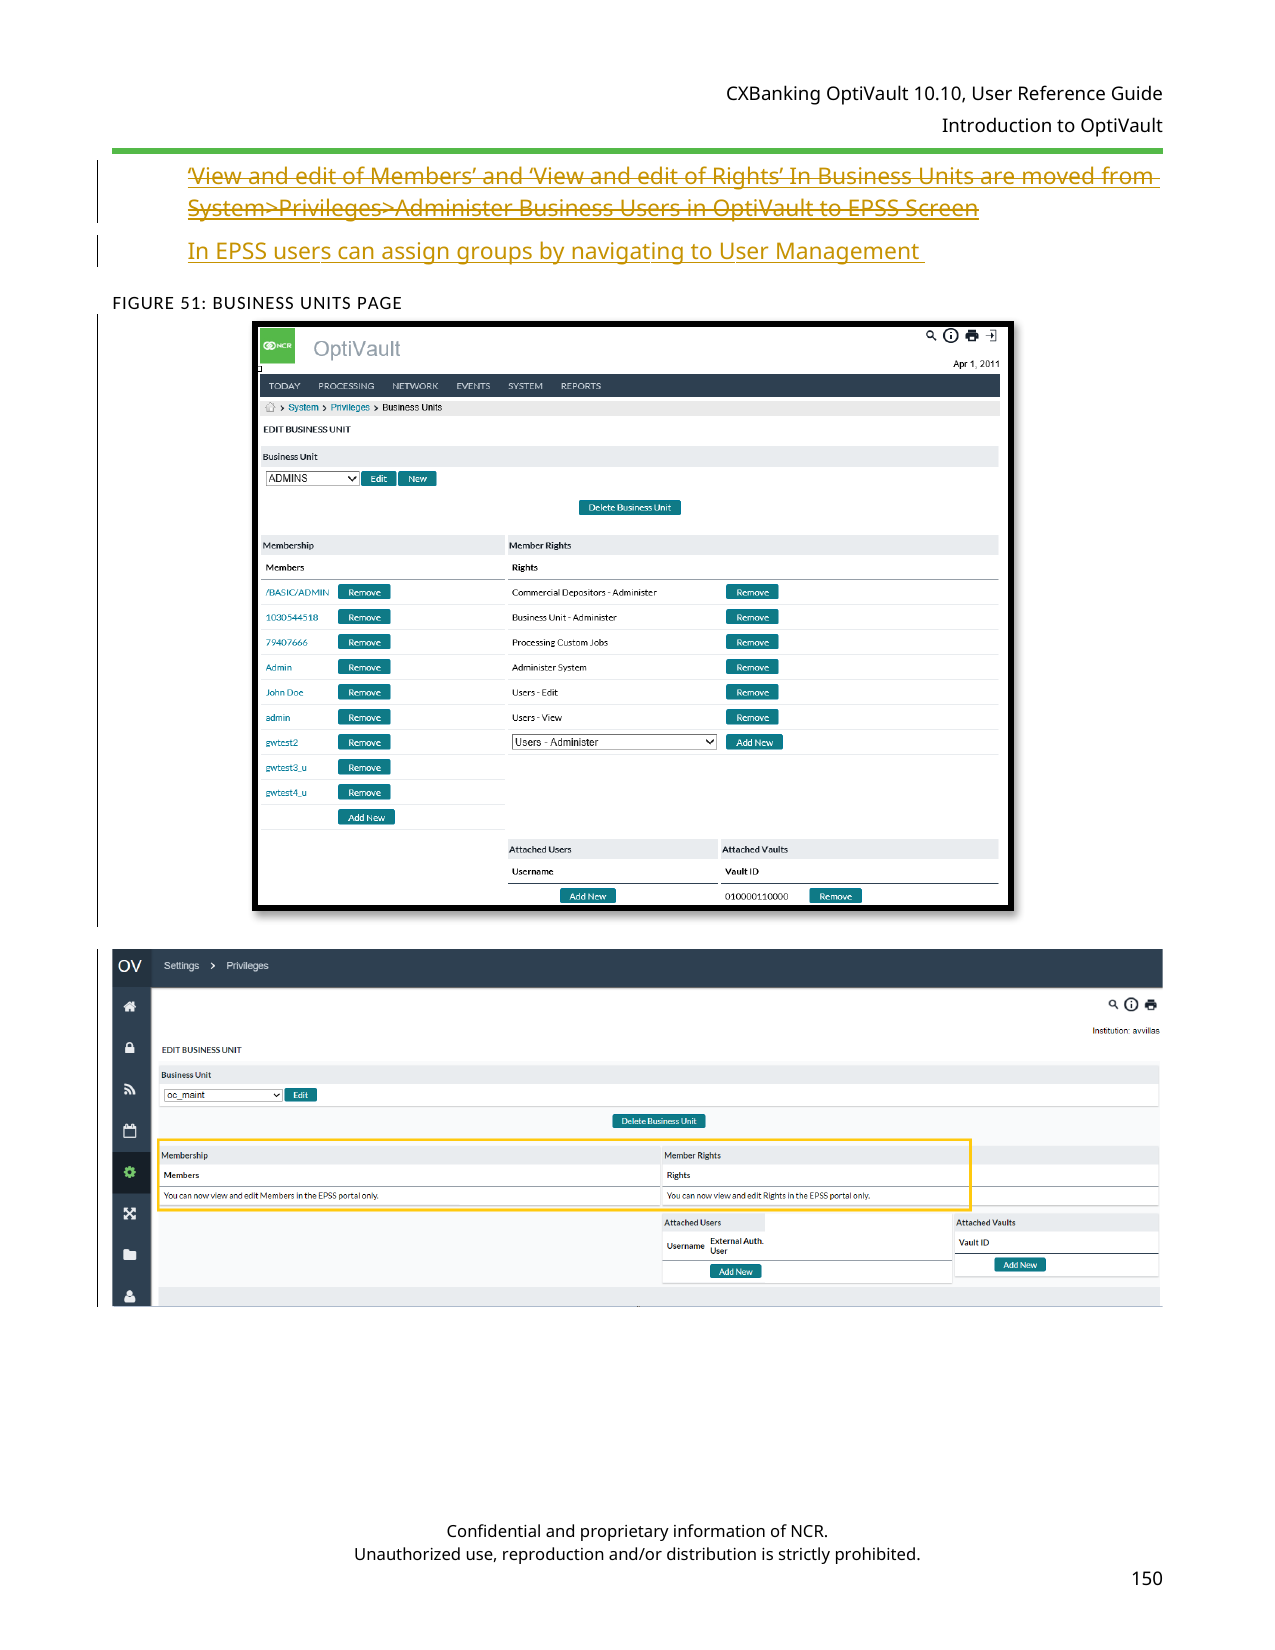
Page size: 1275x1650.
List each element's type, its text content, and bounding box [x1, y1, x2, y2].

picture [258, 327, 1008, 905]
picture [112, 949, 1163, 1307]
